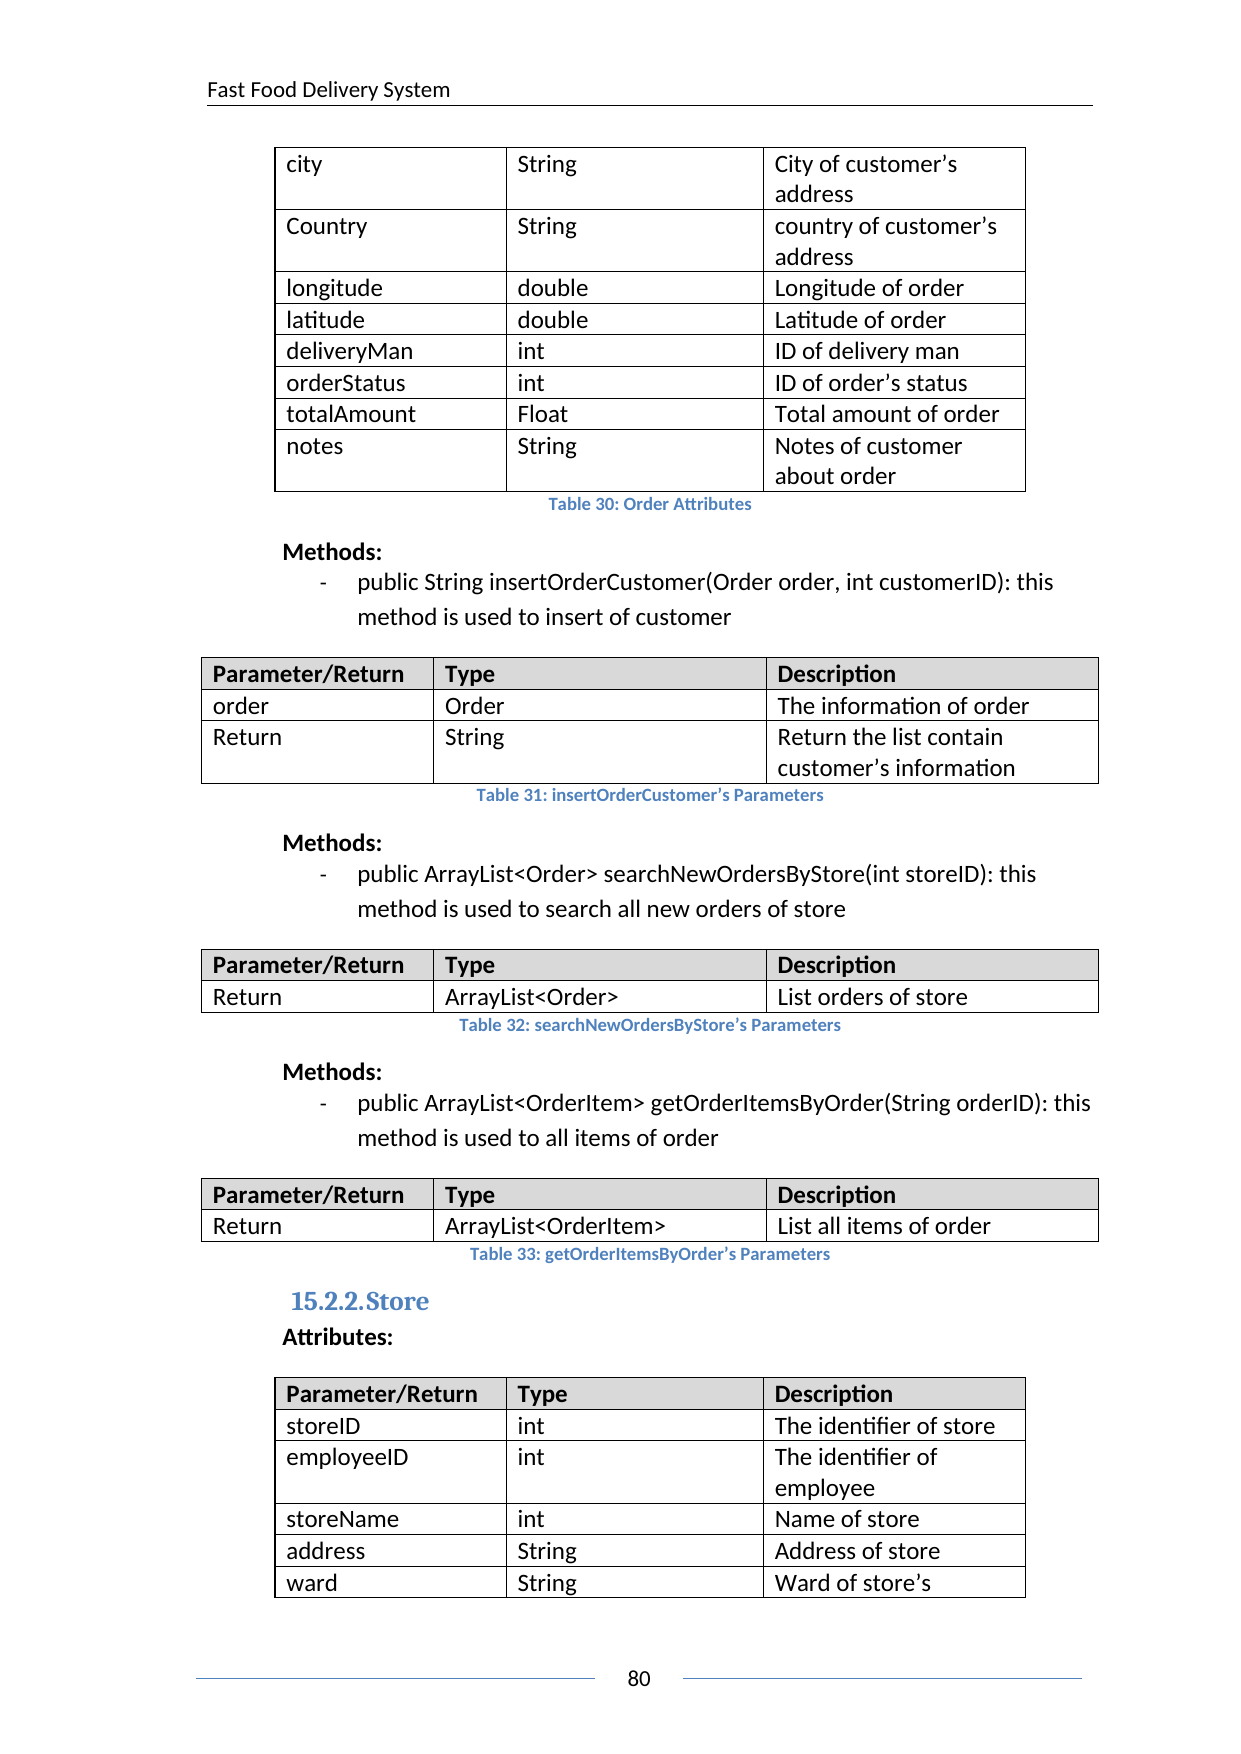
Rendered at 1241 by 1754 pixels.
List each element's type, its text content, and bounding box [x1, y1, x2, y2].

table_cell city [276, 148, 506, 209]
table_cell List orders of store [767, 981, 1098, 1012]
text Table 31: insertOrderCustomer’s Parameters [207, 784, 1093, 806]
table_cell totalAmount [276, 399, 506, 429]
table_cell int [507, 367, 763, 397]
text Methods: [282, 536, 1093, 566]
table_cell String [507, 1567, 763, 1597]
table_cell Return [202, 981, 433, 1012]
table_cell The information of order [767, 690, 1098, 720]
table_cell City of customer’s address [764, 148, 1025, 209]
list public String insertOrderCustomer(Order order, int customerID): this method is used to insert of customer [319, 566, 1093, 632]
table_cell ArrayList<OrderItem> [434, 1210, 766, 1241]
text Table 32: searchNewOrdersByStore’s Parameters [207, 1013, 1093, 1036]
table_cell Total amount of order [764, 399, 1025, 429]
table_cell int [507, 1504, 763, 1534]
table_cell deliveryMan [276, 335, 506, 366]
table_cell Address of store [764, 1535, 1025, 1566]
table_cell Return the list contain customer’s information [767, 721, 1098, 782]
table_cell String [507, 148, 763, 209]
table_cell Name of store [764, 1504, 1025, 1534]
table_header Description [764, 1378, 1025, 1409]
table_cell The identifier of store [764, 1410, 1025, 1440]
table_header Type [434, 1179, 766, 1209]
table_cell notes [276, 430, 506, 491]
table_cell double [507, 304, 763, 334]
table_cell Order [434, 690, 766, 720]
table_cell Return [202, 1210, 433, 1241]
table_cell Return [202, 721, 433, 782]
table_cell Longitude of order [764, 272, 1025, 303]
table_cell employeeID [276, 1441, 506, 1502]
table_header Parameter/Return [202, 950, 433, 980]
table_cell ID of order’s status [764, 367, 1025, 397]
list public ArrayList<OrderItem> getOrderItemsByOrder(String orderID): this method is used to all items of order [319, 1087, 1093, 1152]
table_header Description [767, 658, 1098, 689]
table_header Description [767, 950, 1098, 980]
text Attributes: [282, 1321, 1093, 1352]
table_header Description [767, 1179, 1098, 1209]
table_cell order [202, 690, 433, 720]
table_cell double [507, 272, 763, 303]
text Methods: [282, 827, 1093, 858]
table_cell List all items of order [767, 1210, 1098, 1241]
table_cell String [507, 430, 763, 491]
table_cell int [507, 1410, 763, 1440]
table_cell storeName [276, 1504, 506, 1534]
table_cell Latitude of order [764, 304, 1025, 334]
table_cell The identifier of employee [764, 1441, 1025, 1502]
table_cell String [507, 210, 763, 271]
table_cell ward [276, 1567, 506, 1597]
table_cell int [507, 1441, 763, 1502]
table_cell ArrayList<Order> [434, 981, 766, 1012]
text Table 33: getOrderItemsByOrder’s Parameters [207, 1242, 1093, 1265]
table_header Parameter/Return [202, 658, 433, 689]
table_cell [764, 1567, 1025, 1597]
table_header Type [434, 658, 766, 689]
table_cell ID of delivery man [764, 335, 1025, 366]
list public ArrayList<Order> searchNewOrdersByStore(int storeID): this method is used to search all new orders of store [319, 858, 1093, 923]
table_cell country of customer’s address [764, 210, 1025, 271]
table_cell longitude [276, 272, 506, 303]
table_cell Country [276, 210, 506, 271]
table_cell String [434, 721, 766, 782]
table_header Parameter/Return [202, 1179, 433, 1209]
table_cell String [507, 1535, 763, 1566]
text Methods: [282, 1056, 1093, 1087]
table_cell int [507, 335, 763, 366]
table_cell address [276, 1535, 506, 1566]
table_header Parameter/Return [276, 1378, 506, 1409]
text Table 30: Order Attributes [207, 492, 1093, 515]
table_cell storeID [276, 1410, 506, 1440]
table_header Type [434, 950, 766, 980]
table_cell Notes of customer about order [764, 430, 1025, 491]
subtitle Store [291, 1286, 1093, 1317]
table_cell orderStatus [276, 367, 506, 397]
table_cell latitude [276, 304, 506, 334]
table_header Type [507, 1378, 763, 1409]
table_cell Float [507, 399, 763, 429]
